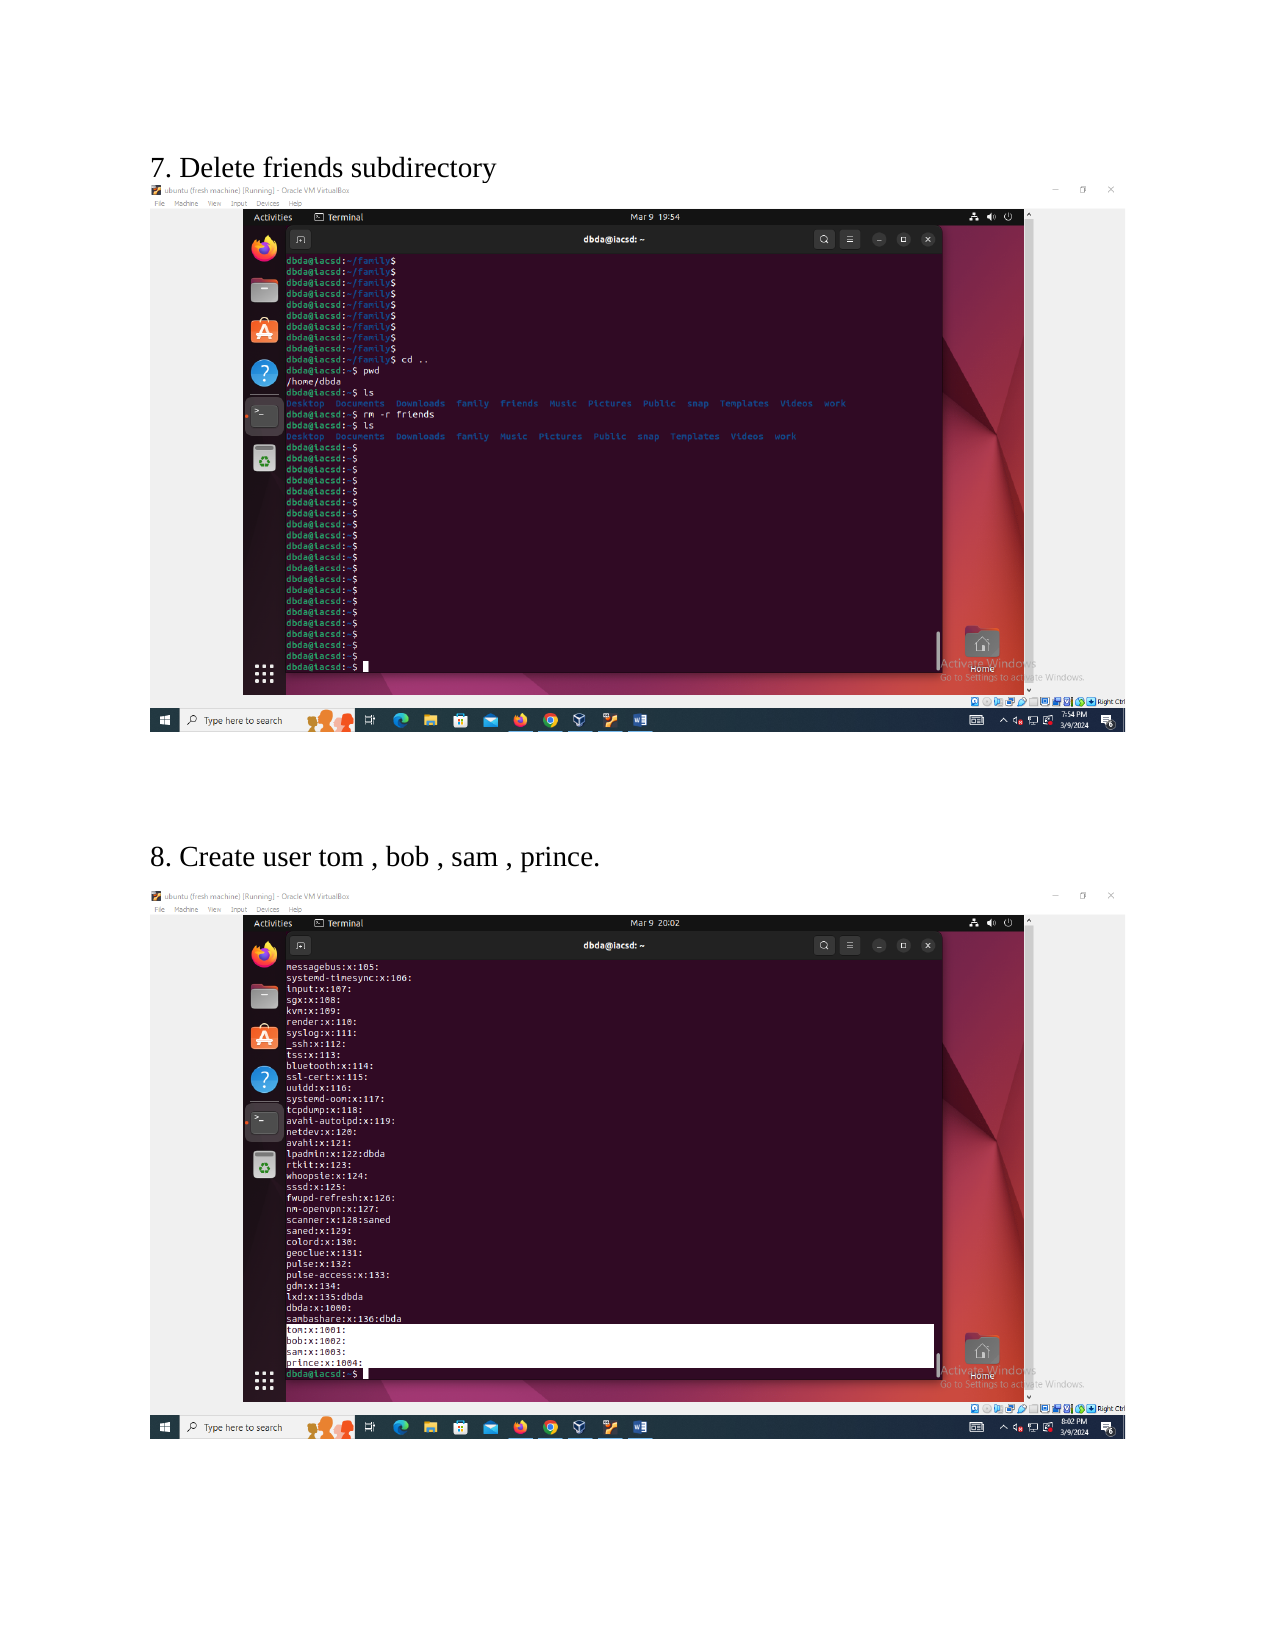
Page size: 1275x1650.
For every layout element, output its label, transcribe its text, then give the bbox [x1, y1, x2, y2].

text 8. Create user tom , bob , sam , prince. [150, 839, 1125, 873]
picture [150, 889, 1125, 1439]
text 7. Delete friends subdirectory [150, 150, 1125, 183]
picture [150, 183, 1125, 732]
